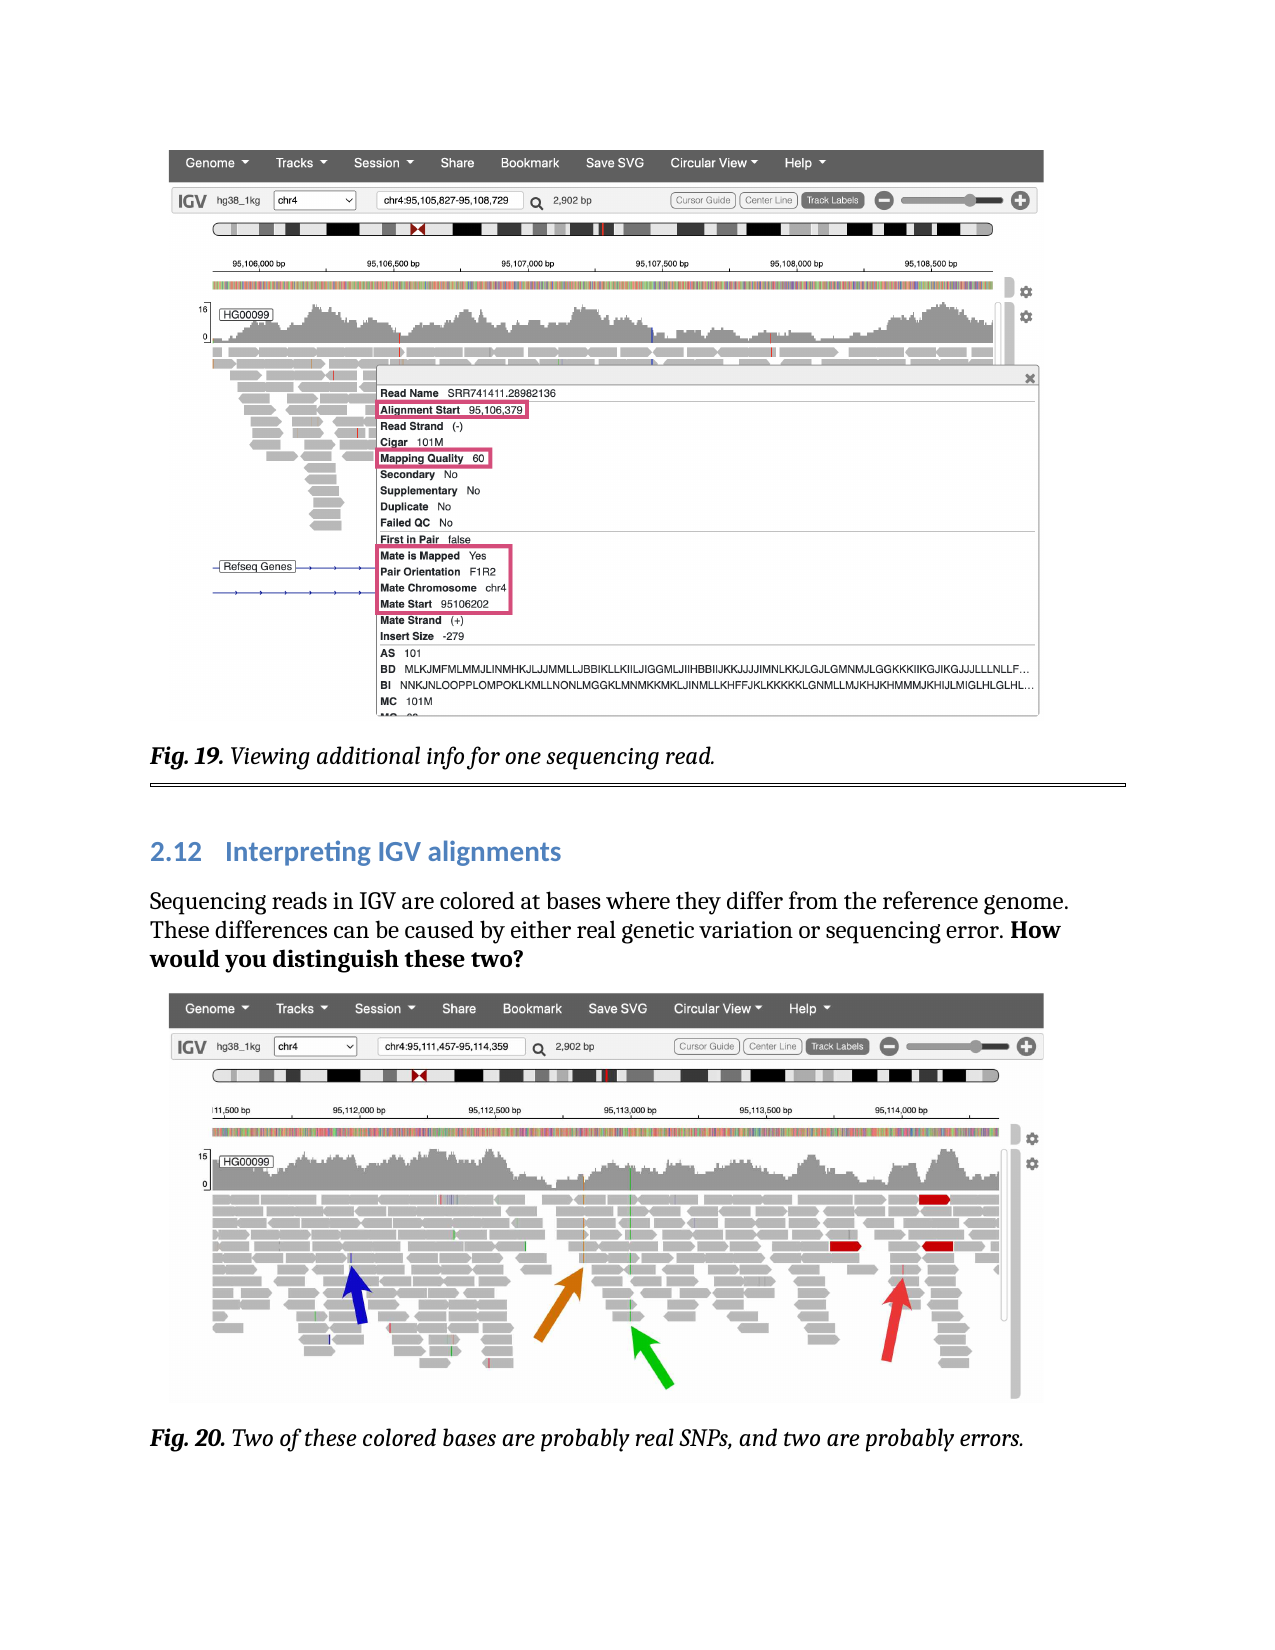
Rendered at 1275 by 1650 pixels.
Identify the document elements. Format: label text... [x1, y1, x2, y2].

text Fig. 19. Viewing additional info for one sequencing read. [150, 742, 1125, 771]
text Fig. 20. Two of these colored bases are probably real SNPs, and two are probably errors. [150, 1424, 1125, 1453]
subtitle 2.12 Interpreting IGV alignments [150, 833, 1125, 868]
text Sequencing reads in IGV are colored at bases where they differ from the reference genome. These differences can be caused by either real genetic variation or sequencing error. How would you distinguish these two? [150, 887, 1125, 973]
picture [168, 992, 1044, 1403]
picture [168, 150, 1044, 721]
